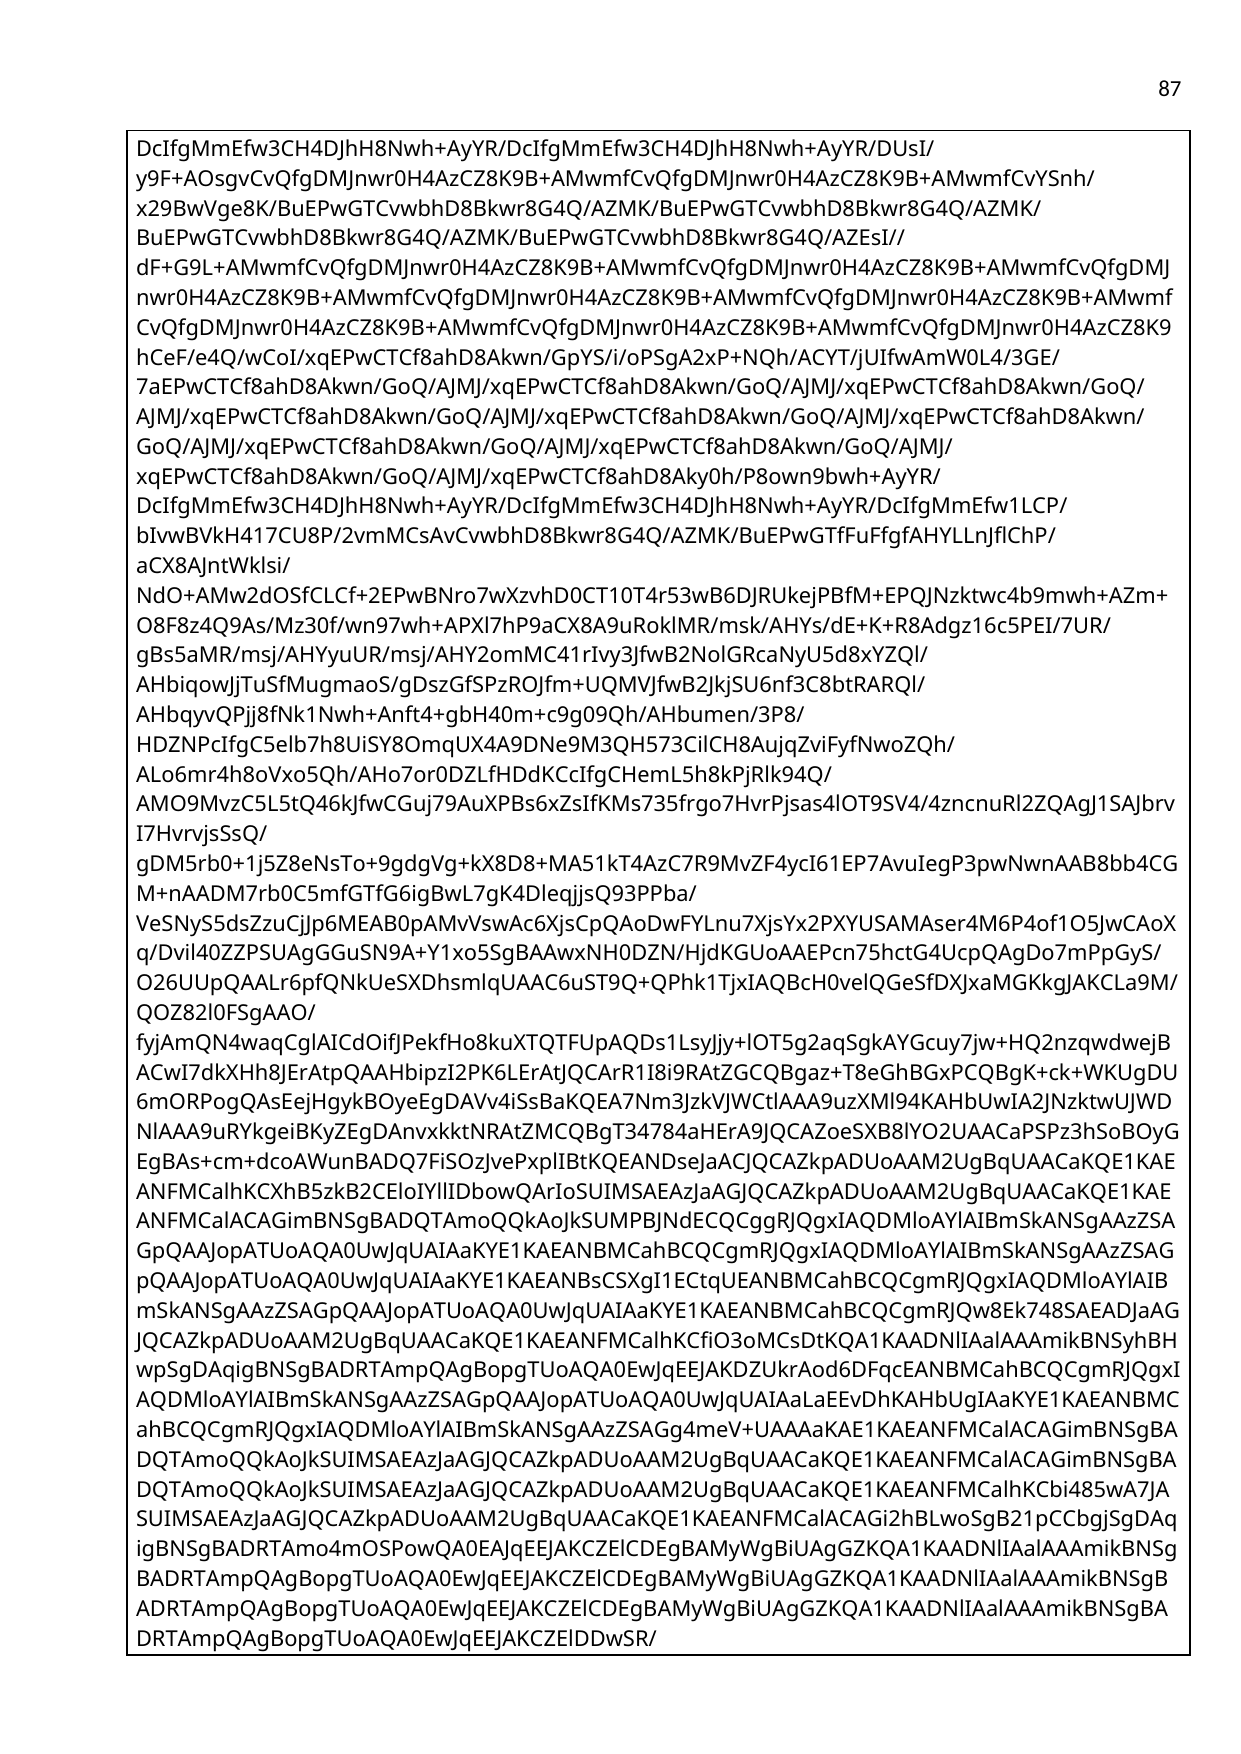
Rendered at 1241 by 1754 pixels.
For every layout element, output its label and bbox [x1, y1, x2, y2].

text [128, 131, 1189, 1654]
